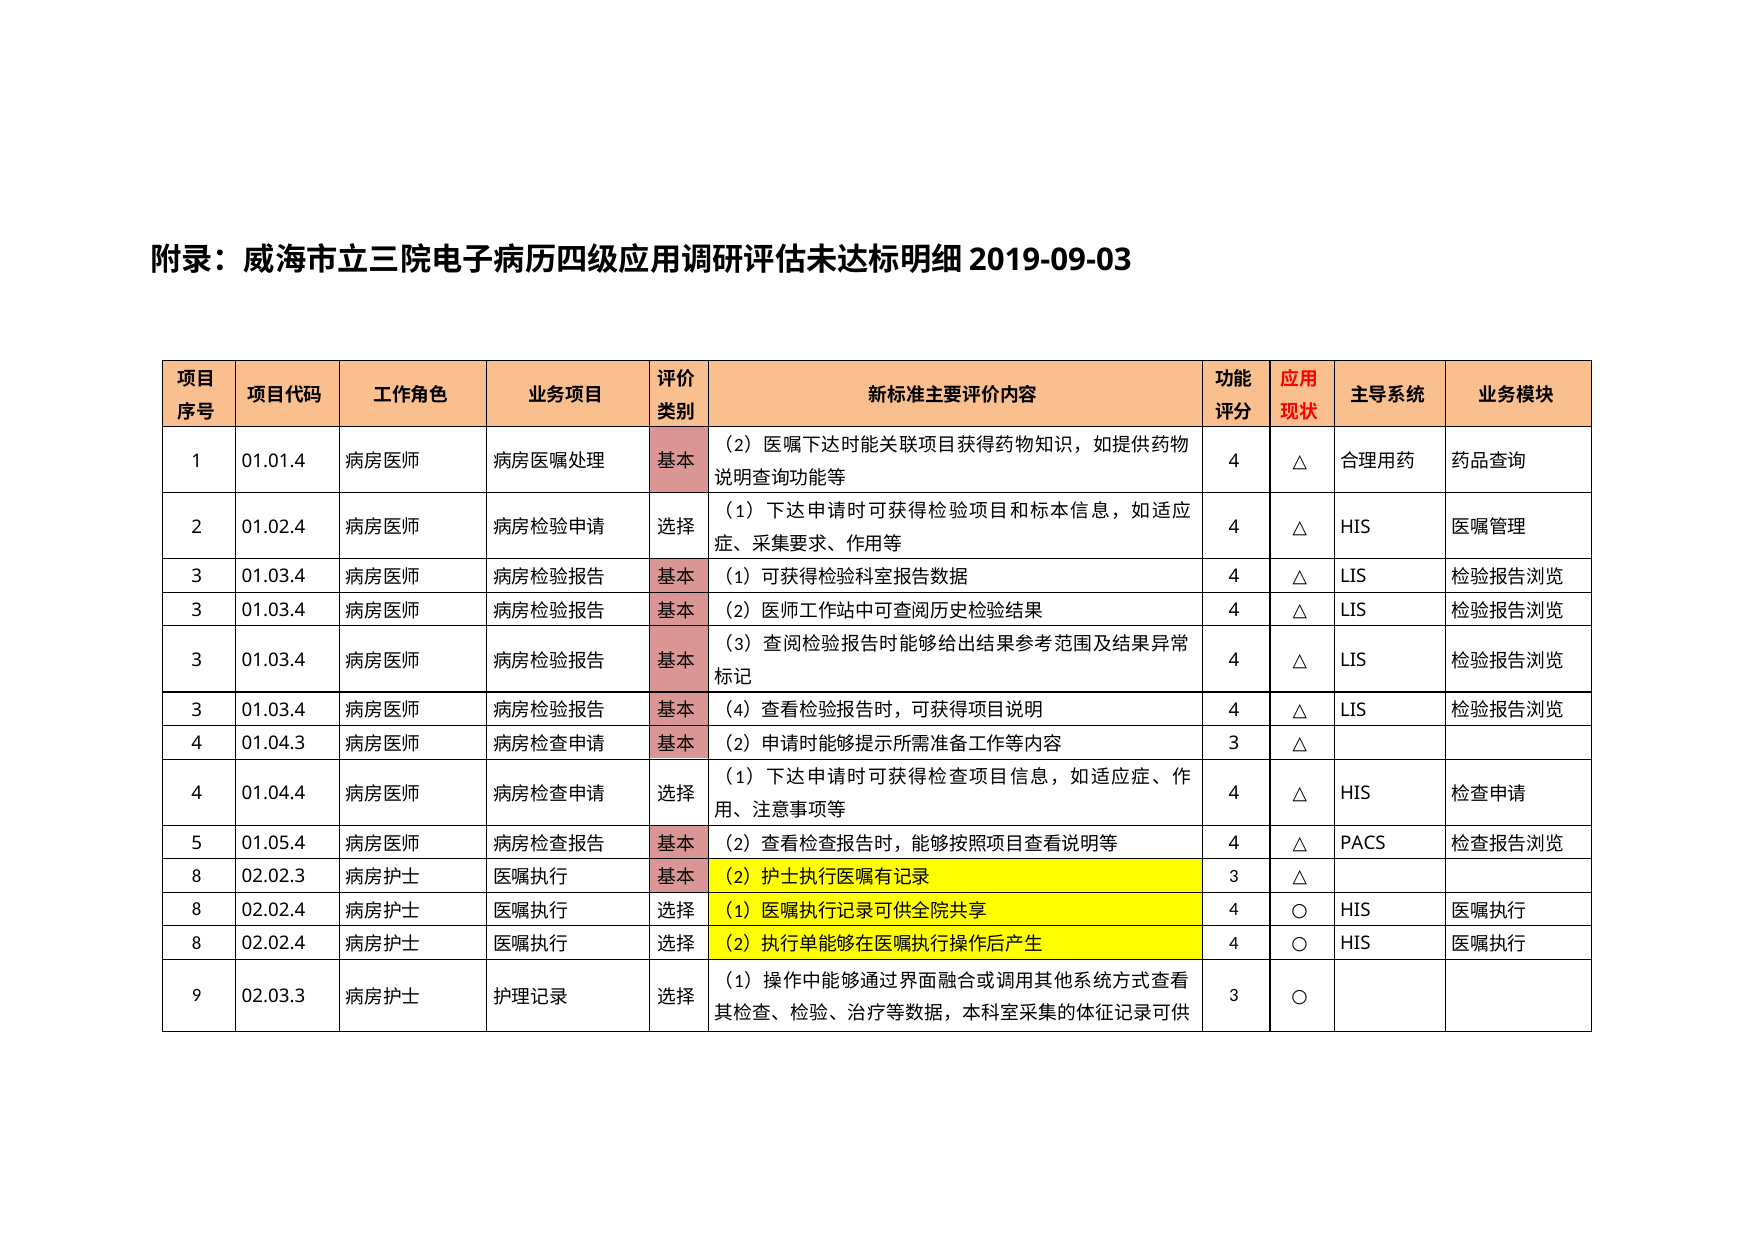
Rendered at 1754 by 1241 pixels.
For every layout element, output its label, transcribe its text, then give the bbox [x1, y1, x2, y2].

table_cell [1446, 859, 1591, 892]
table_cell 3 [163, 626, 235, 691]
table_cell 病房医师 [340, 693, 486, 725]
table_header 评价类别 [650, 361, 708, 426]
table_cell 药品查询 [1446, 427, 1591, 492]
table_cell 3 [163, 693, 235, 725]
table_cell 合理用药 [1335, 427, 1445, 492]
table_cell ○ [1271, 960, 1334, 1031]
table_cell 医嘱执行 [1446, 893, 1591, 925]
table_cell 4 [163, 760, 235, 824]
table_cell 医嘱执行 [487, 926, 649, 959]
table_cell 01.03.4 [236, 626, 339, 691]
table_cell 病房护士 [340, 893, 486, 925]
table_cell [1335, 726, 1445, 758]
table_cell （2）护士执行医嘱有记录 [709, 859, 1202, 892]
table_cell △ [1271, 760, 1334, 824]
table_cell 检查报告浏览 [1446, 826, 1591, 858]
table_cell 选择 [650, 926, 708, 959]
table_cell 01.01.4 [236, 427, 339, 492]
table_cell 4 [1203, 893, 1269, 925]
table_cell HIS [1335, 893, 1445, 925]
table_cell △ [1271, 726, 1334, 758]
table_cell （1）医嘱执行记录可供全院共享 [709, 893, 1202, 925]
table_cell 病房医嘱处理 [487, 427, 649, 492]
table_cell 病房检验报告 [487, 693, 649, 725]
table_cell 8 [163, 926, 235, 959]
table_cell （2）申请时能够提示所需准备工作等内容 [709, 726, 1202, 758]
table_cell ○ [1271, 926, 1334, 959]
table_header 项目代码 [236, 361, 339, 426]
table_cell （3）查阅检验报告时能够给出结果参考范围及结果异常标记 [709, 626, 1202, 691]
table_cell 病房医师 [340, 726, 486, 758]
table_cell 01.04.3 [236, 726, 339, 758]
table_cell 检验报告浏览 [1446, 559, 1591, 592]
table_cell （2）执行单能够在医嘱执行操作后产生 [709, 926, 1202, 959]
table_header 功能评分 [1203, 361, 1269, 426]
table_cell （1）下达申请时可获得检查项目信息，如适应症、作用、注意事项等 [709, 760, 1202, 824]
table_cell LIS [1335, 559, 1445, 592]
table_cell 检验报告浏览 [1446, 626, 1591, 691]
table_cell 1 [163, 427, 235, 492]
table_cell 3 [1203, 859, 1269, 892]
table_cell 基本 [650, 693, 708, 725]
table_header 业务模块 [1446, 361, 1591, 426]
table_cell 4 [1203, 826, 1269, 858]
table_cell LIS [1335, 693, 1445, 725]
table_cell 病房护士 [340, 859, 486, 892]
table_cell 01.03.4 [236, 593, 339, 625]
table_cell 4 [1203, 559, 1269, 592]
table_cell ○ [1271, 893, 1334, 925]
table_cell 病房护士 [340, 926, 486, 959]
table_cell 4 [1203, 427, 1269, 492]
table_cell 01.03.4 [236, 559, 339, 592]
table_cell 9 [163, 960, 235, 1031]
table_cell △ [1271, 427, 1334, 492]
table_cell 4 [1203, 926, 1269, 959]
table_cell 检验报告浏览 [1446, 593, 1591, 625]
table_cell HIS [1335, 926, 1445, 959]
table_cell 基本 [650, 427, 708, 492]
table_header 工作角色 [340, 361, 486, 426]
table_cell 病房检查申请 [487, 726, 649, 758]
table_cell 选择 [650, 760, 708, 824]
table_cell 病房检验报告 [487, 559, 649, 592]
table_cell 医嘱执行 [1446, 926, 1591, 959]
table_cell （2）查看检查报告时，能够按照项目查看说明等 [709, 826, 1202, 858]
table_cell （2）医嘱下达时能关联项目获得药物知识，如提供药物说明查询功能等 [709, 427, 1202, 492]
table_cell △ [1271, 493, 1334, 558]
table_cell 病房护士 [340, 960, 486, 1031]
table_cell 护理记录 [487, 960, 649, 1031]
table_cell 02.02.3 [236, 859, 339, 892]
table_cell 病房检验申请 [487, 493, 649, 558]
table_cell （1）可获得检验科室报告数据 [709, 559, 1202, 592]
table_cell 选择 [650, 493, 708, 558]
table_cell 3 [163, 559, 235, 592]
table_cell 病房医师 [340, 760, 486, 824]
table_cell 4 [1203, 693, 1269, 725]
table_cell 02.02.4 [236, 893, 339, 925]
table_cell [1335, 859, 1445, 892]
table_cell 选择 [650, 960, 708, 1031]
table_cell 检验报告浏览 [1446, 693, 1591, 725]
table_cell PACS [1335, 826, 1445, 858]
table_cell 基本 [650, 626, 708, 691]
table_cell 01.03.4 [236, 693, 339, 725]
table_cell △ [1271, 626, 1334, 691]
table_cell [1446, 726, 1591, 758]
table_cell 基本 [650, 559, 708, 592]
table_cell 病房医师 [340, 427, 486, 492]
table_header 应用现状 [1271, 361, 1334, 426]
table_cell 02.02.4 [236, 926, 339, 959]
table_cell △ [1271, 826, 1334, 858]
table_cell 基本 [650, 593, 708, 625]
table_cell LIS [1335, 593, 1445, 625]
table_header 业务项目 [487, 361, 649, 426]
table_cell （1）操作中能够通过界面融合或调用其他系统方式查看其检查、检验、治疗等数据，本科室采集的体征记录可供其他部门共享 [709, 960, 1202, 1031]
table_header 项目序号 [163, 361, 235, 426]
table_cell 8 [163, 859, 235, 892]
table_cell 4 [1203, 626, 1269, 691]
table_cell 基本 [650, 826, 708, 858]
table_cell △ [1271, 859, 1334, 892]
table_cell 4 [1203, 760, 1269, 824]
table_cell 基本 [650, 726, 708, 758]
table_cell 病房医师 [340, 559, 486, 592]
table_cell 病房医师 [340, 593, 486, 625]
table_cell 4 [163, 726, 235, 758]
table_cell △ [1271, 693, 1334, 725]
table_cell 3 [1203, 960, 1269, 1031]
table_cell △ [1271, 559, 1334, 592]
table_cell 5 [163, 826, 235, 858]
table_cell 基本 [650, 859, 708, 892]
subtitle 附录：威海市立三院电子病历四级应用调研评估未达标明细2019-09-03 [150, 225, 1604, 290]
table_cell （2）医师工作站中可查阅历史检验结果 [709, 593, 1202, 625]
table_cell 病房检查申请 [487, 760, 649, 824]
table_cell 3 [1203, 726, 1269, 758]
table_cell 检查申请 [1446, 760, 1591, 824]
table_cell 02.03.3 [236, 960, 339, 1031]
table_cell 病房医师 [340, 626, 486, 691]
table_cell 8 [163, 893, 235, 925]
table_cell 病房医师 [340, 493, 486, 558]
table_cell 医嘱执行 [487, 893, 649, 925]
table_cell [1446, 960, 1591, 1031]
table_cell 3 [163, 593, 235, 625]
table_cell 病房检验报告 [487, 626, 649, 691]
table_cell 医嘱执行 [487, 859, 649, 892]
table_cell （4）查看检验报告时，可获得项目说明 [709, 693, 1202, 725]
table_cell 2 [163, 493, 235, 558]
table_cell 病房检查报告 [487, 826, 649, 858]
table_cell 01.05.4 [236, 826, 339, 858]
table_cell HIS [1335, 760, 1445, 824]
table_cell 01.04.4 [236, 760, 339, 824]
table_cell HIS [1335, 493, 1445, 558]
table_cell 病房医师 [340, 826, 486, 858]
table_header 主导系统 [1335, 361, 1445, 426]
table_cell 01.02.4 [236, 493, 339, 558]
table_cell [1335, 960, 1445, 1031]
table_cell 病房检验报告 [487, 593, 649, 625]
table_cell 医嘱管理 [1446, 493, 1591, 558]
table_cell 4 [1203, 493, 1269, 558]
table_cell LIS [1335, 626, 1445, 691]
table_cell 4 [1203, 593, 1269, 625]
table_header 新标准主要评价内容 [709, 361, 1202, 426]
table_cell △ [1271, 593, 1334, 625]
table_cell 选择 [650, 893, 708, 925]
table_cell （1）下达申请时可获得检验项目和标本信息，如适应症、采集要求、作用等 [709, 493, 1202, 558]
